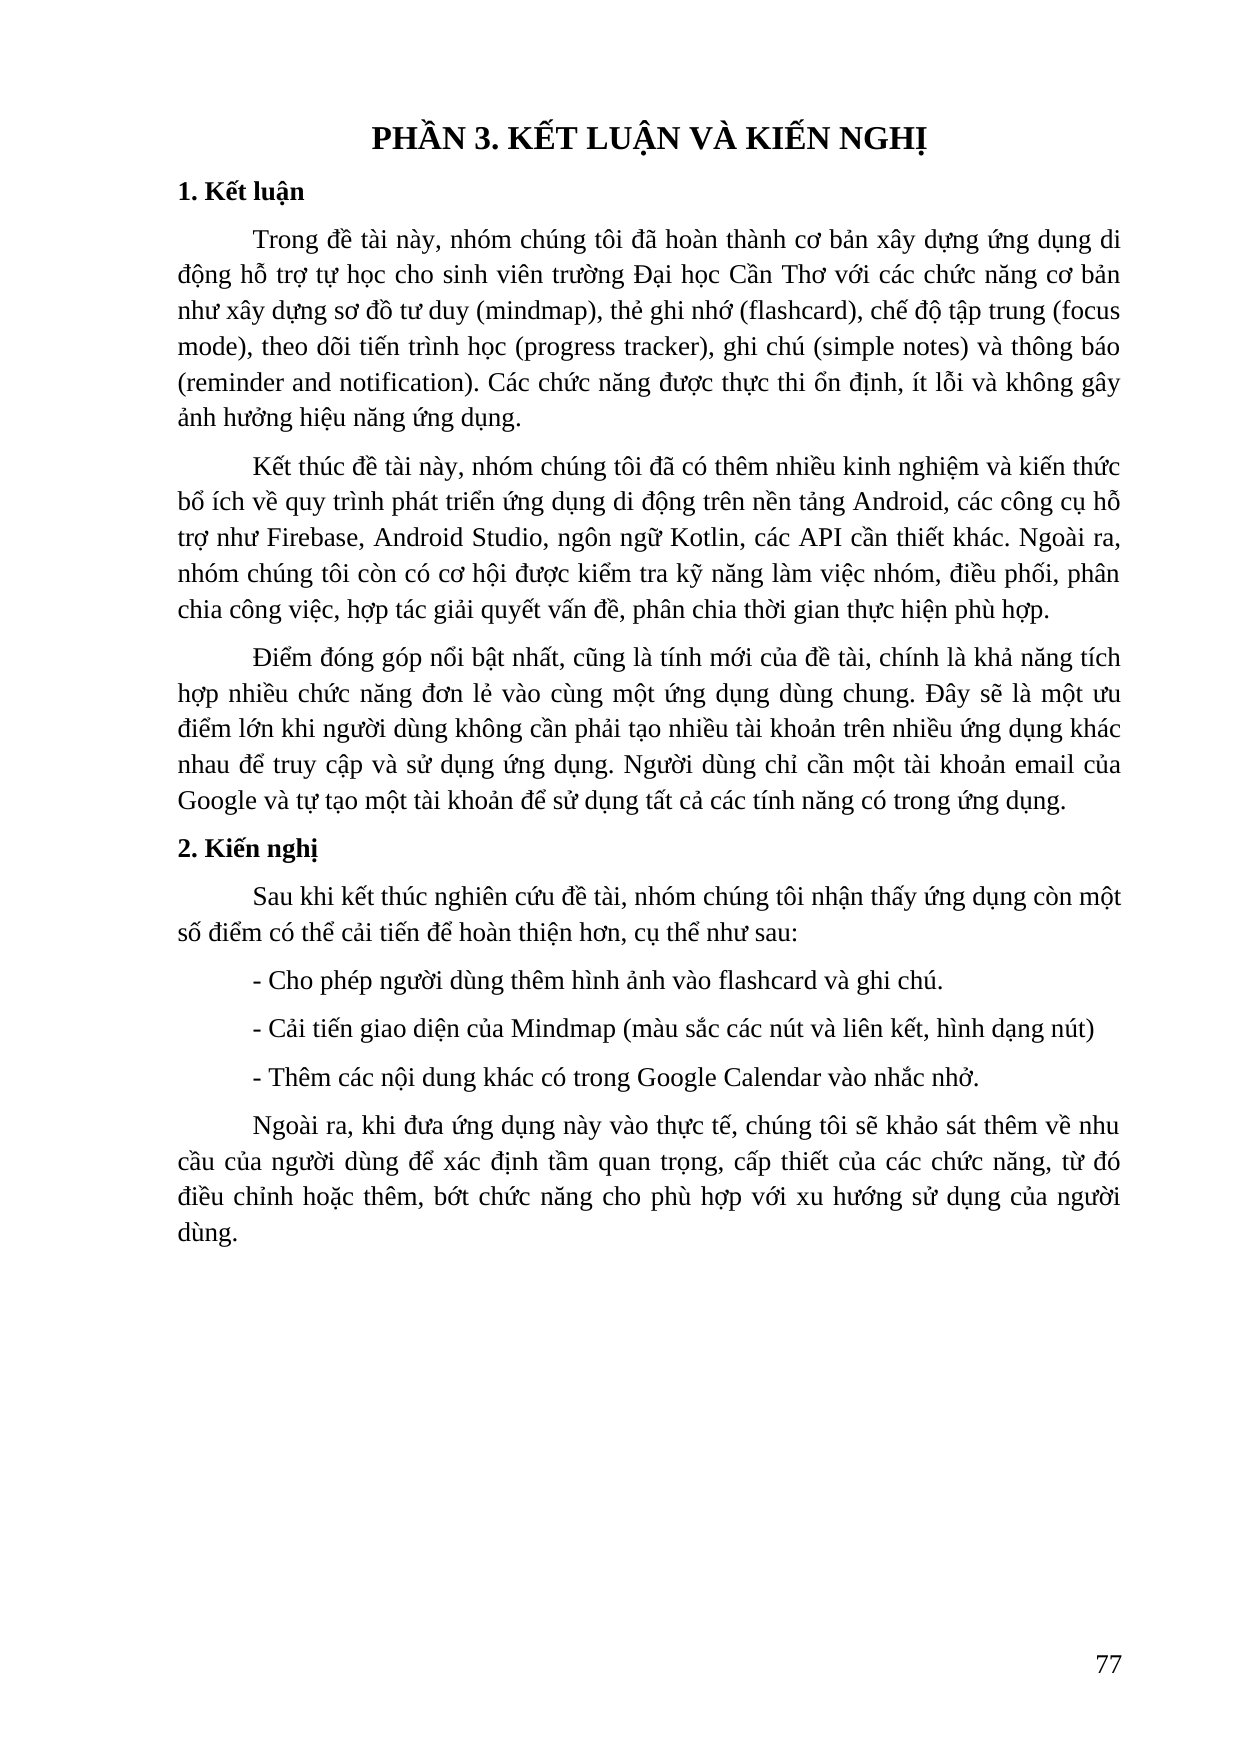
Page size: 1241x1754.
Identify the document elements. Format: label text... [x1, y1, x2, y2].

subtitle PHẦN 3. KẾT LUẬN VÀ KIẾN NGHỊ [177, 118, 1122, 156]
text Ngoài ra, khi đưa ứng dụng này vào thực tế, chúng tôi sẽ khảo sát thêm về nhu cầu của người dùng để xác định tầm quan trọng, cấp thiết của các chức năng, từ đó điều chỉnh hoặc thêm, bớt chức năng cho phù hợp với xu hướng sử dụng của người dùng. [177, 1109, 1122, 1247]
text Trong đề tài này, nhóm chúng tôi đã hoàn thành cơ bản xây dựng ứng dụng di động hỗ trợ tự học cho sinh viên trường Đại học Cần Thơ với các chức năng cơ bản như xây dựng sơ đồ tư duy (mindmap), thẻ ghi nhớ (flashcard), chế độ tập trung (focus mode), theo dõi tiến trình học (progress tracker), ghi chú (simple notes) và thông báo (reminder and notification). Các chức năng được thực thi ổn định, ít lỗi và không gây ảnh hưởng hiệu năng ứng dụng. [177, 223, 1122, 433]
text Kết thúc đề tài này, nhóm chúng tôi đã có thêm nhiều kinh nghiệm và kiến thức bổ ích về quy trình phát triển ứng dụng di động trên nền tảng Android, các công cụ hỗ trợ như Firebase, Android Studio, ngôn ngữ Kotlin, các API cần thiết khác. Ngoài ra, nhóm chúng tôi còn có cơ hội được kiểm tra kỹ năng làm việc nhóm, điều phối, phân chia công việc, hợp tác giải quyết vấn đề, phân chia thời gian thực hiện phù hợp. [177, 450, 1122, 624]
subtitle 1. Kết luận [177, 175, 1122, 206]
text Sau khi kết thúc nghiên cứu đề tài, nhóm chúng tôi nhận thấy ứng dụng còn một số điểm có thể cải tiến để hoàn thiện hơn, cụ thể như sau: [177, 880, 1122, 947]
text - Cải tiến giao diện của Mindmap (màu sắc các nút và liên kết, hình dạng nút) [177, 1012, 1122, 1044]
text - Cho phép người dùng thêm hình ảnh vào flashcard và ghi chú. [177, 964, 1122, 995]
text - Thêm các nội dung khác có trong Google Calendar vào nhắc nhở. [177, 1061, 1122, 1092]
subtitle 2. Kiến nghị [177, 832, 1122, 863]
text Điểm đóng góp nổi bật nhất, cũng là tính mới của đề tài, chính là khả năng tích hợp nhiều chức năng đơn lẻ vào cùng một ứng dụng dùng chung. Đây sẽ là một ưu điểm lớn khi người dùng không cần phải tạo nhiều tài khoản trên nhiều ứng dụng khác nhau để truy cập và sử dụng ứng dụng. Người dùng chỉ cần một tài khoản email của Google và tự tạo một tài khoản để sử dụng tất cả các tính năng có trong ứng dụng. [177, 641, 1122, 815]
